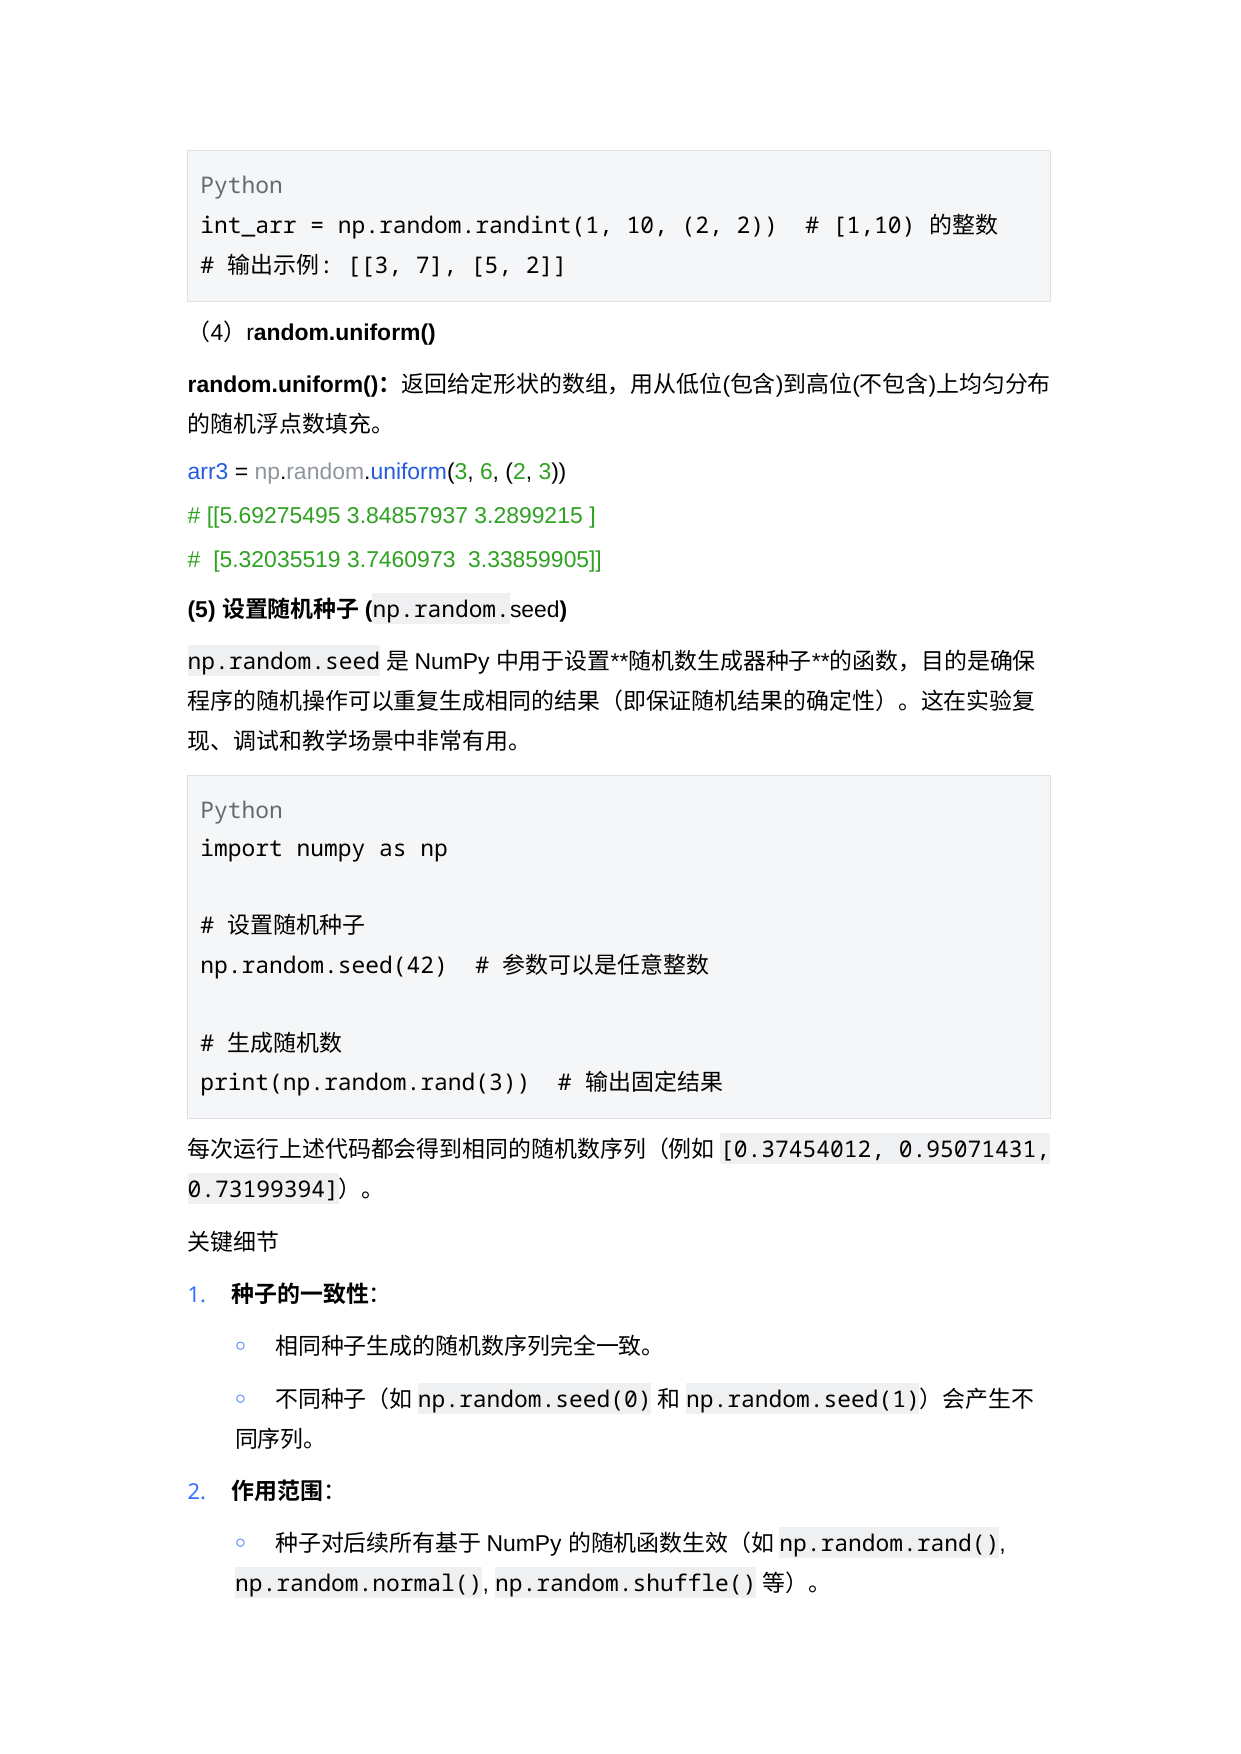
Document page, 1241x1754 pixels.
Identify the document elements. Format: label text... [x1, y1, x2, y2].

text # [[5.69275495 3.84857937 3.2899215 ] [187, 502, 1053, 529]
list 种子的一致性： [187, 1276, 1053, 1309]
text random.uniform()：返回给定形状的数组，用从低位(包含)到高位(不包含)上均匀分布的随机浮点数填充。 [187, 366, 1053, 439]
list 作用范围： [187, 1473, 1053, 1506]
text (5) 设置随机种子 (np.random.seed) [187, 591, 1053, 624]
table_header Python import numpy as np # 设置随机种子 np.random.seed(42) # 参数可以是任意整数 # 生成随机数 print(np.random.rand(3)) # 输出固定结果 [188, 776, 1050, 1118]
text 关键细节 [187, 1224, 1053, 1257]
list 种子对后续所有基于 NumPy 的随机函数生效（如 np.random.rand(), np.random.normal(), np.random.shuffle() 等）。 [235, 1525, 1053, 1598]
text np.random.seed 是 NumPy 中用于设置**随机数生成器种子**的函数，目的是确保程序的随机操作可以重复生成相同的结果（即保证随机结果的确定性）。这在实验复现、调试和教学场景中非常有用。 [187, 643, 1053, 756]
table_header Python int_arr = np.random.randint(1, 10, (2, 2)) # [1,10) 的整数 # 输出示例: [[3, 7], [5, 2]] [188, 151, 1050, 301]
list 不同种子（如 np.random.seed(0) 和 np.random.seed(1)）会产生不同序列。 [235, 1381, 1053, 1454]
text # [5.32035519 3.7460973 3.33859905]] [187, 546, 1053, 573]
list 相同种子生成的随机数序列完全一致。 [235, 1328, 1053, 1361]
text 每次运行上述代码都会得到相同的随机数序列（例如 [0.37454012, 0.95071431, 0.73199394]）。 [187, 1131, 1053, 1204]
text arr3 = np.random.uniform(3, 6, (2, 3)) [187, 458, 1053, 485]
text （4）random.uniform() [187, 314, 1053, 347]
